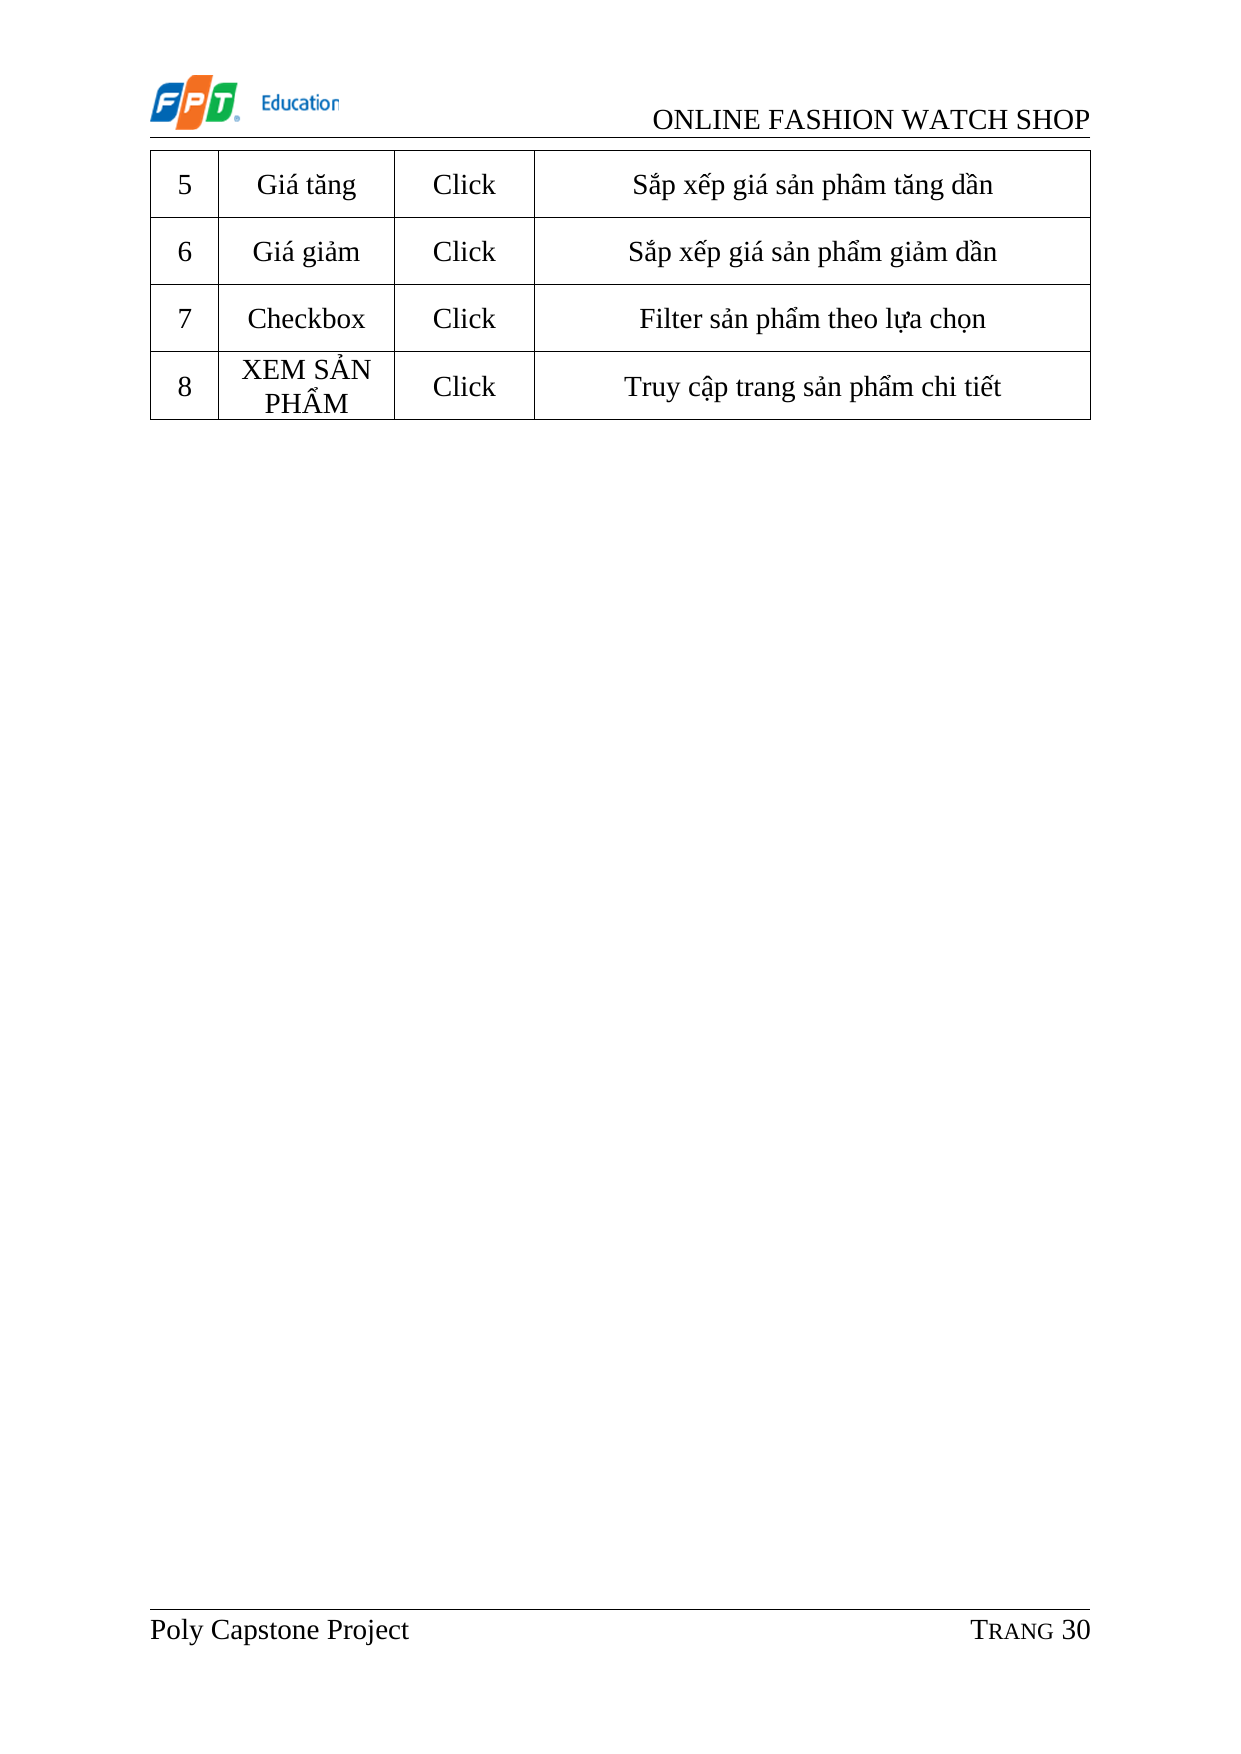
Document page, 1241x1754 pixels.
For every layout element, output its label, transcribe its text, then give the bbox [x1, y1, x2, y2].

table_cell Click [395, 218, 534, 284]
table_cell 5 [151, 151, 218, 217]
table_cell Click [395, 352, 534, 419]
table_cell Giá tăng [219, 151, 394, 217]
table_cell Checkbox [219, 285, 394, 351]
table_cell Giá giảm [219, 218, 394, 284]
table_cell Sắp xếp giá sản phẩm giảm dần [535, 218, 1090, 284]
table_cell Filter sản phẩm theo lựa chọn [535, 285, 1090, 351]
table_cell 7 [151, 285, 218, 351]
table_cell XEM SẢN PHẨM [219, 352, 394, 419]
table_cell Click [395, 285, 534, 351]
picture [150, 75, 339, 130]
table_cell 8 [151, 352, 218, 419]
table_cell 6 [151, 218, 218, 284]
table_cell Sắp xếp giá sản phâm tăng dần [535, 151, 1090, 217]
table_cell Truy cập trang sản phẩm chi tiết [535, 352, 1090, 419]
table_cell Click [395, 151, 534, 217]
